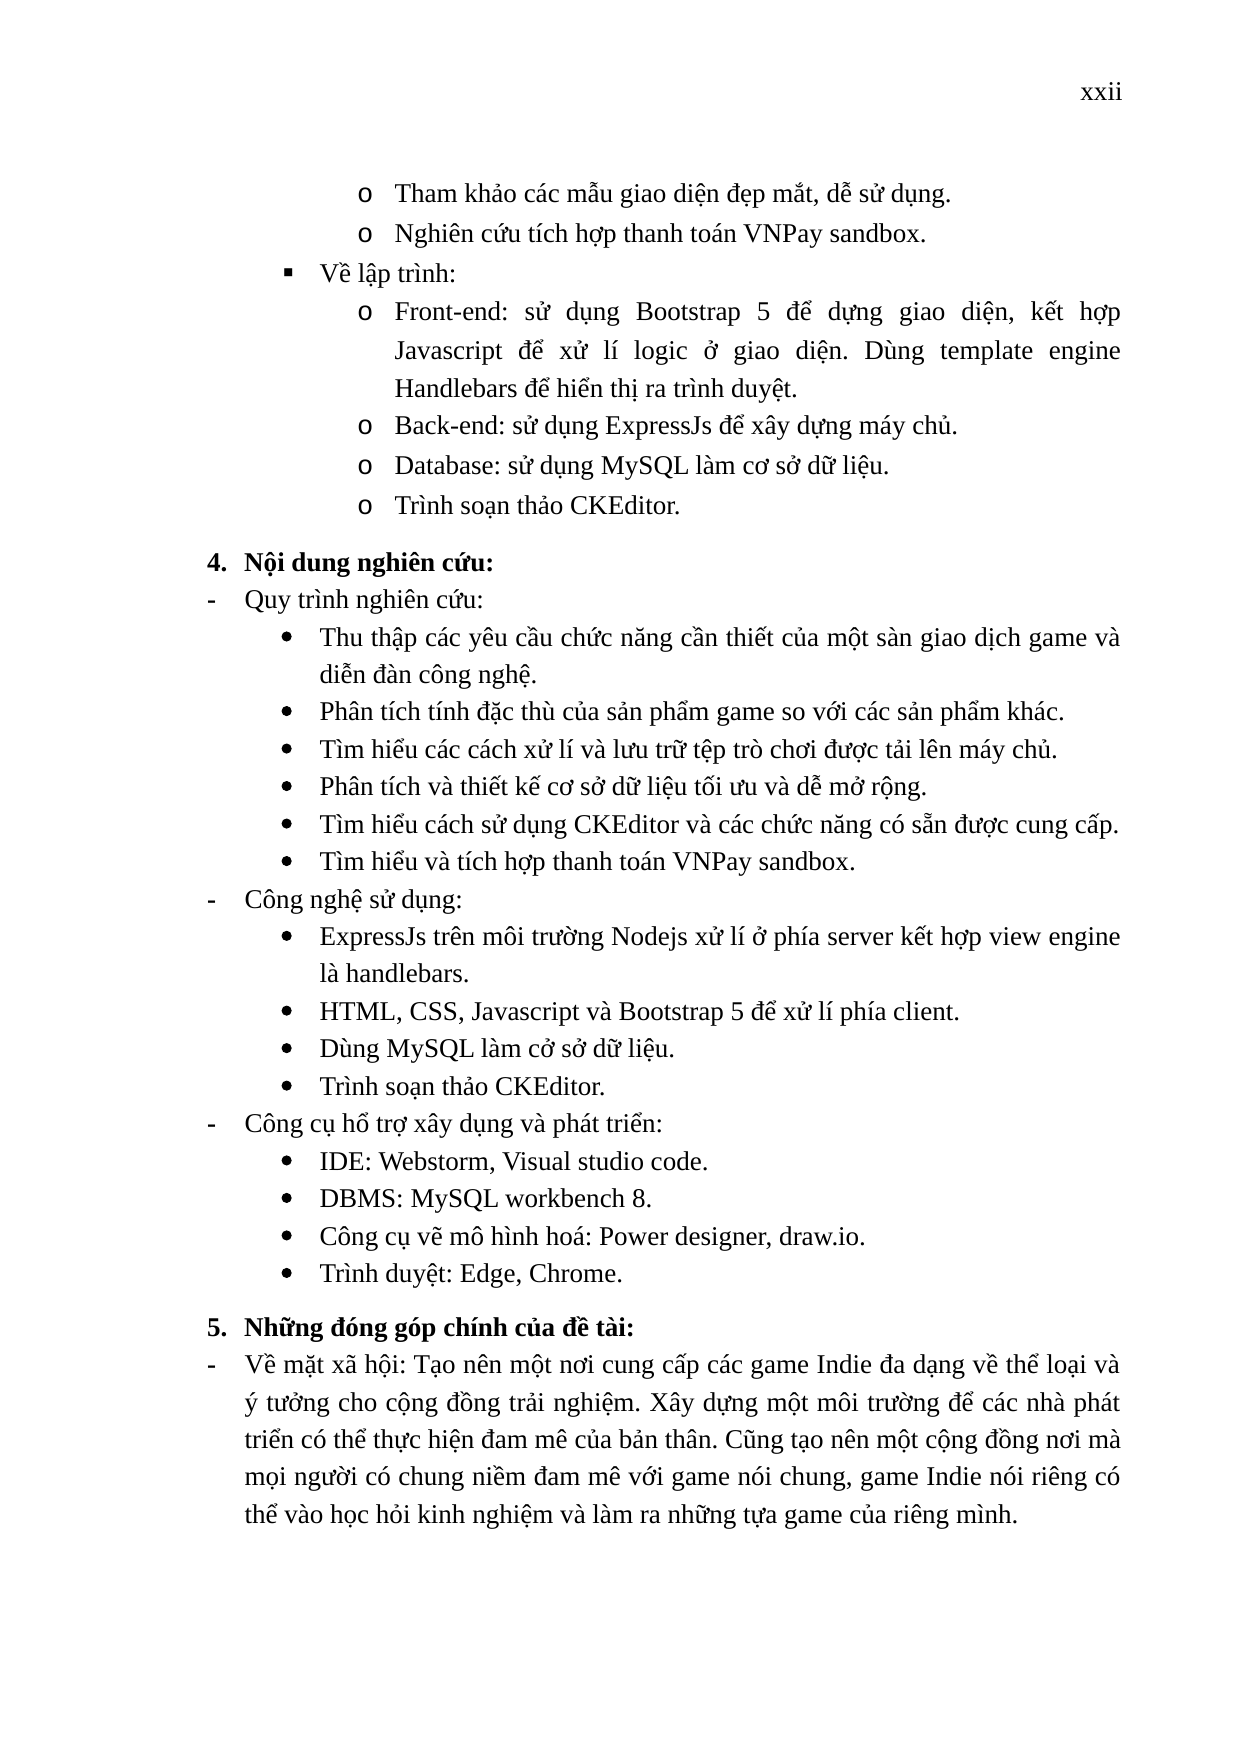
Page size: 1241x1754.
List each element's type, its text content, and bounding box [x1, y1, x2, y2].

list Trình soạn thảo CKEditor. [282, 1070, 1122, 1101]
list IDE: Webstorm, Visual studio code. [282, 1144, 1122, 1176]
list Công nghệ sử dụng: [207, 883, 1122, 914]
list Quy trình nghiên cứu: [207, 583, 1122, 614]
subtitle Những đóng góp chính của đề tài: [207, 1311, 1122, 1342]
list Tìm hiểu các cách xử lí và lưu trữ tệp trò chơi được tải lên máy chủ. [282, 733, 1122, 764]
list Back-end: sử dụng ExpressJs để xây dựng máy chủ. [357, 409, 1122, 442]
list Phân tích và thiết kế cơ sở dữ liệu tối ưu và dễ mở rộng. [282, 770, 1122, 802]
list Tìm hiểu và tích hợp thanh toán VNPay sandbox. [282, 845, 1122, 877]
list Nghiên cứu tích hợp thanh toán VNPay sandbox. [357, 217, 1122, 251]
list Về mặt xã hội: Tạo nên một nơi cung cấp các game Indie đa dạng về thể loại và ý tưởng cho cộng đồng trải nghiệm. Xây dựng một môi trường để các nhà phát triển có thể thực hiện đam mê của bản thân. Cũng tạo nên một cộng đồng nơi mà mọi người có chung niềm đam mê với game nói chung, game Indie nói riêng có thể vào học hỏi kinh nghiệm và làm ra những tựa game của riêng mình. [207, 1348, 1122, 1529]
list Trình duyệt: Edge, Chrome. [282, 1257, 1122, 1288]
list Database: sử dụng MySQL làm cơ sở dữ liệu. [357, 449, 1122, 483]
list DBMS: MySQL workbench 8. [282, 1182, 1122, 1213]
list Trình soạn thảo CKEditor. [357, 489, 1122, 523]
list Tham khảo các mẫu giao diện đẹp mắt, dễ sử dụng. [357, 177, 1122, 211]
list Phân tích tính đặc thù của sản phẩm game so với các sản phẩm khác. [282, 695, 1122, 727]
list Tìm hiểu cách sử dụng CKEditor và các chức năng có sẵn được cung cấp. [282, 808, 1122, 839]
subtitle Nội dung nghiên cứu: [207, 546, 1122, 577]
list Front-end: sử dụng Bootstrap 5 để dựng giao diện, kết hợp Javascript để xử lí logic ở giao diện. Dùng template engine Handlebars để hiển thị ra trình duyệt. [357, 295, 1122, 403]
list Thu thập các yêu cầu chức năng cần thiết của một sàn giao dịch game và diễn đàn công nghệ. [282, 621, 1122, 689]
list Dùng MySQL làm cở sở dữ liệu. [282, 1032, 1122, 1063]
list HTML, CSS, Javascript và Bootstrap 5 để xử lí phía client. [282, 995, 1122, 1026]
list Công cụ vẽ mô hình hoá: Power designer, draw.io. [282, 1219, 1122, 1251]
list Công cụ hổ trợ xây dụng và phát triển: [207, 1107, 1122, 1138]
list ExpressJs trên môi trường Nodejs xử lí ở phía server kết hợp view engine là handlebars. [282, 920, 1122, 989]
list Về lập trình: [282, 257, 1122, 289]
